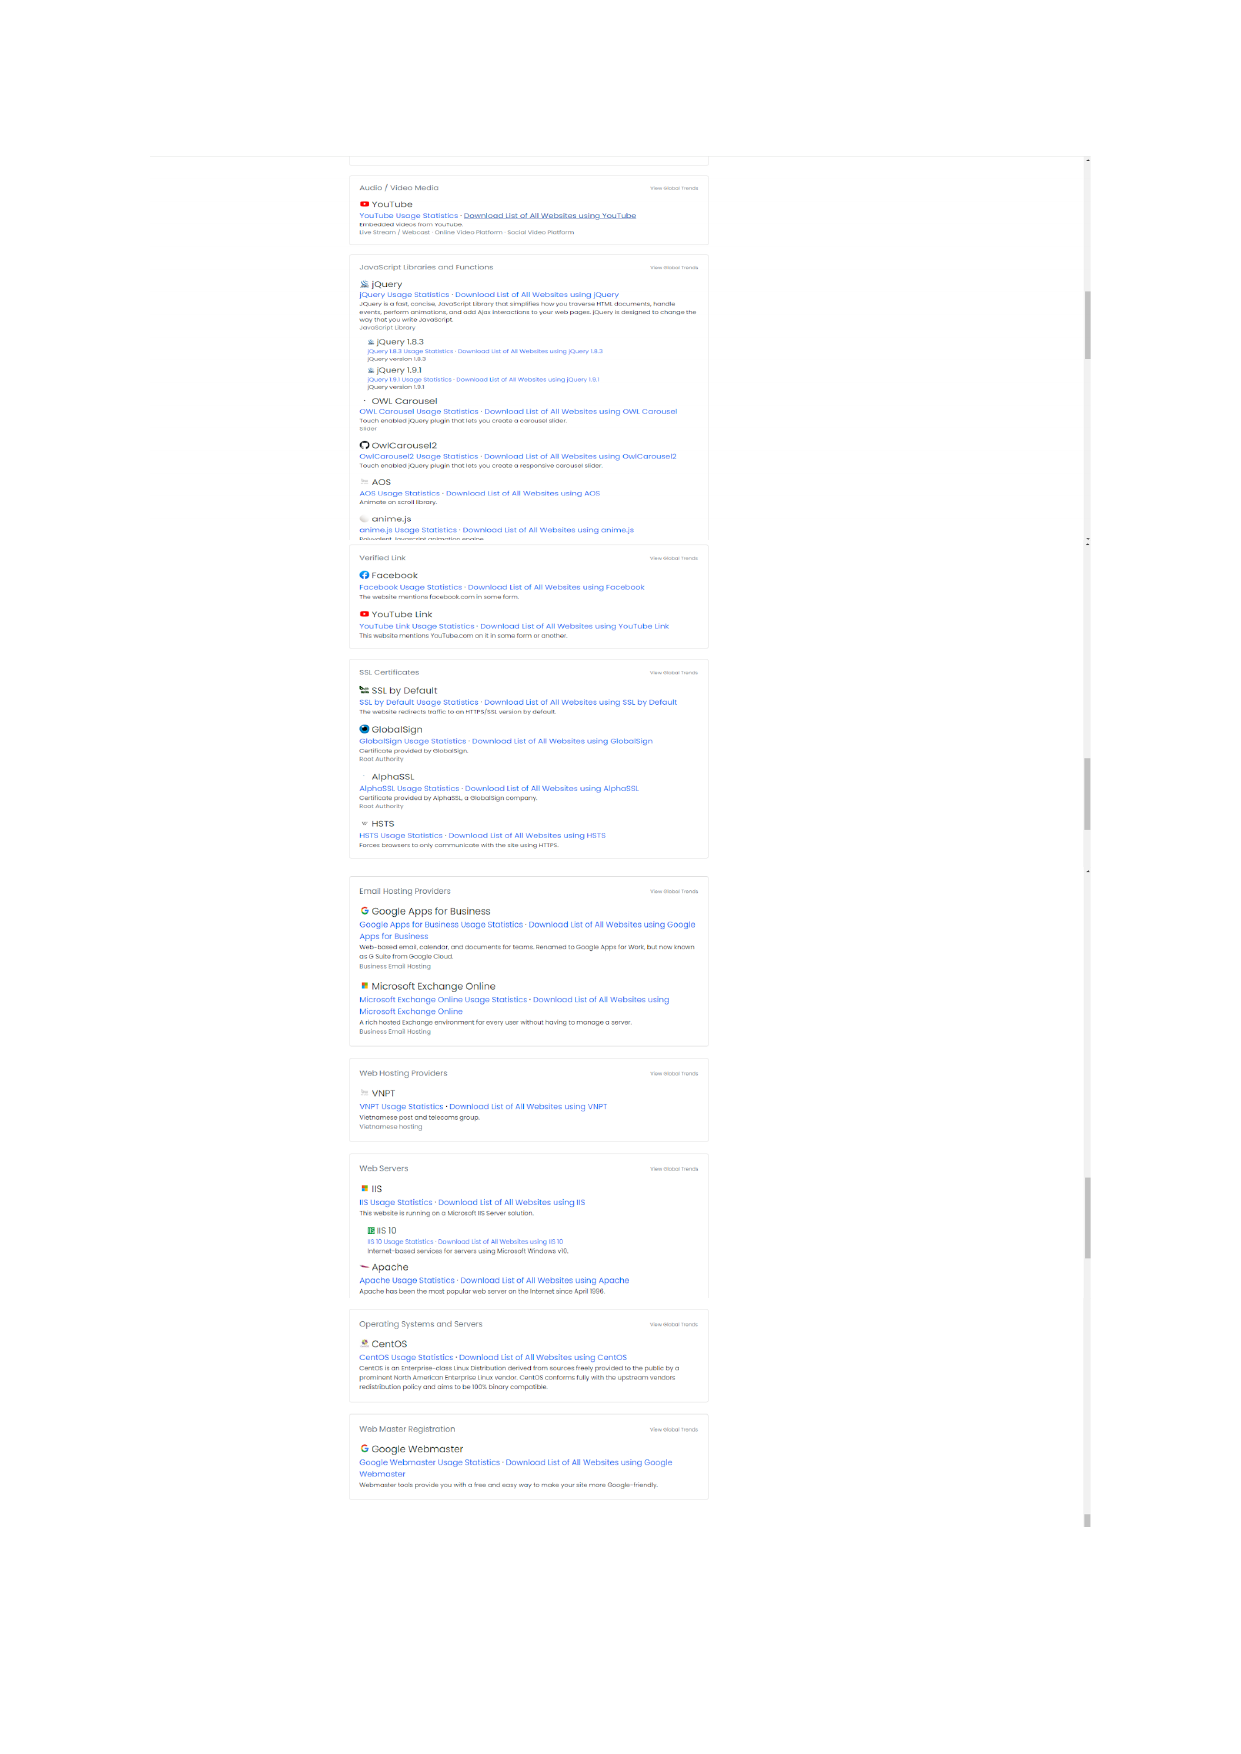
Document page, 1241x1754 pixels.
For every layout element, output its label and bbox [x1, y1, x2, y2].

picture [150, 156, 1091, 1527]
